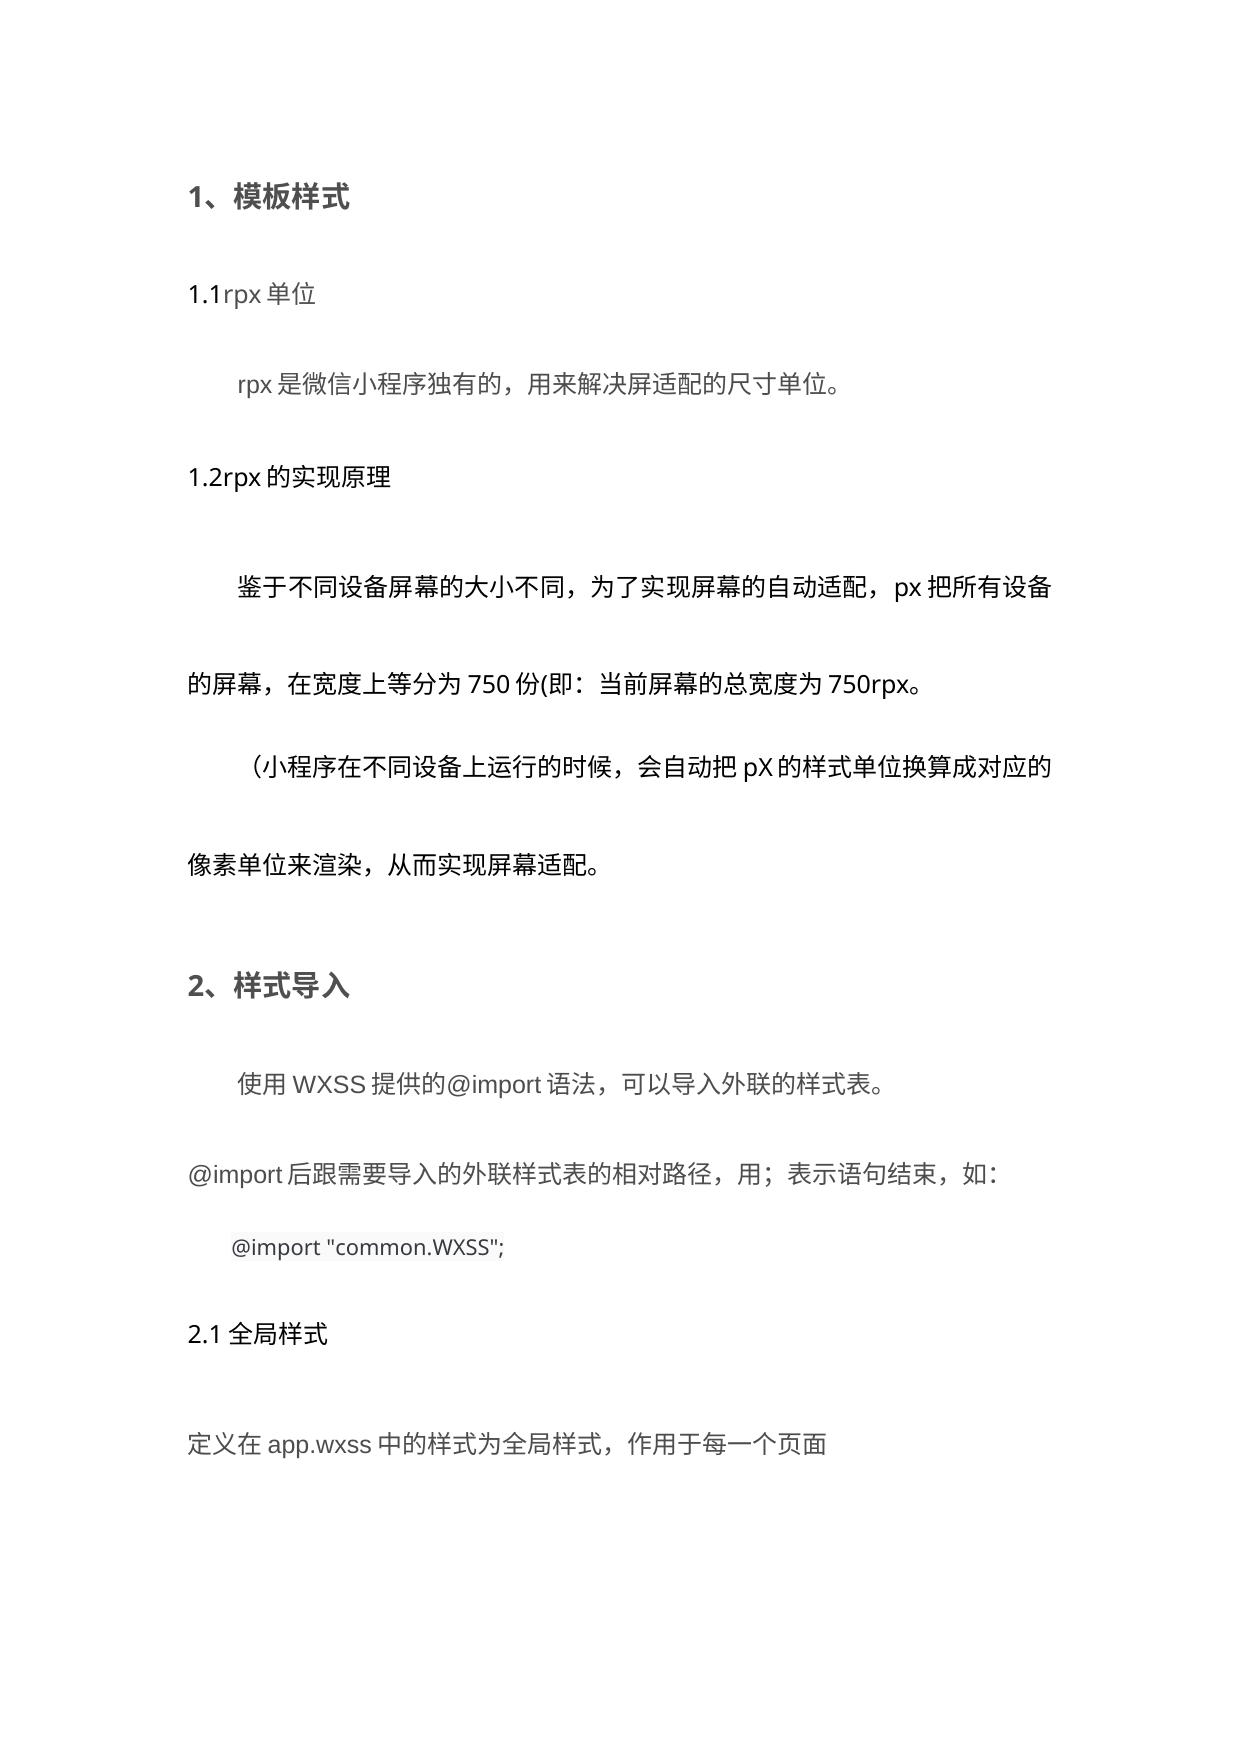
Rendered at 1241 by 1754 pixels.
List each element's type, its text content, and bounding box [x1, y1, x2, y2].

text @import "common.WXSS"; [187, 1230, 1053, 1263]
text @import后跟需要导入的外联样式表的相对路径，用；表示语句结束，如： [187, 1140, 1053, 1205]
subtitle 1.1rpx单位 [187, 261, 1053, 326]
subtitle 2、样式导入 [187, 952, 1053, 1017]
text （小程序在不同设备上运行的时候，会自动把pX的样式单位换算成对应的像素单位来渲染，从而实现屏幕适配。 [187, 733, 1053, 896]
text 鉴于不同设备屏幕的大小不同，为了实现屏幕的自动适配，px把所有设备的屏幕，在宽度上等分为750份(即：当前屏幕的总宽度为750rpx。 [187, 553, 1053, 715]
text rpx是微信小程序独有的，用来解决屏适配的尺寸单位。 [187, 351, 1053, 416]
text 定义在app.wxss中的样式为全局样式，作用于每一个页面 [187, 1411, 1053, 1476]
subtitle 1.2rpx的实现原理 [187, 443, 1053, 508]
text 使用WXSS提供的@import语法，可以导入外联的样式表。 [187, 1050, 1053, 1115]
subtitle 2.1全局样式 [187, 1300, 1053, 1365]
subtitle 1、模板样式 [187, 162, 1053, 227]
